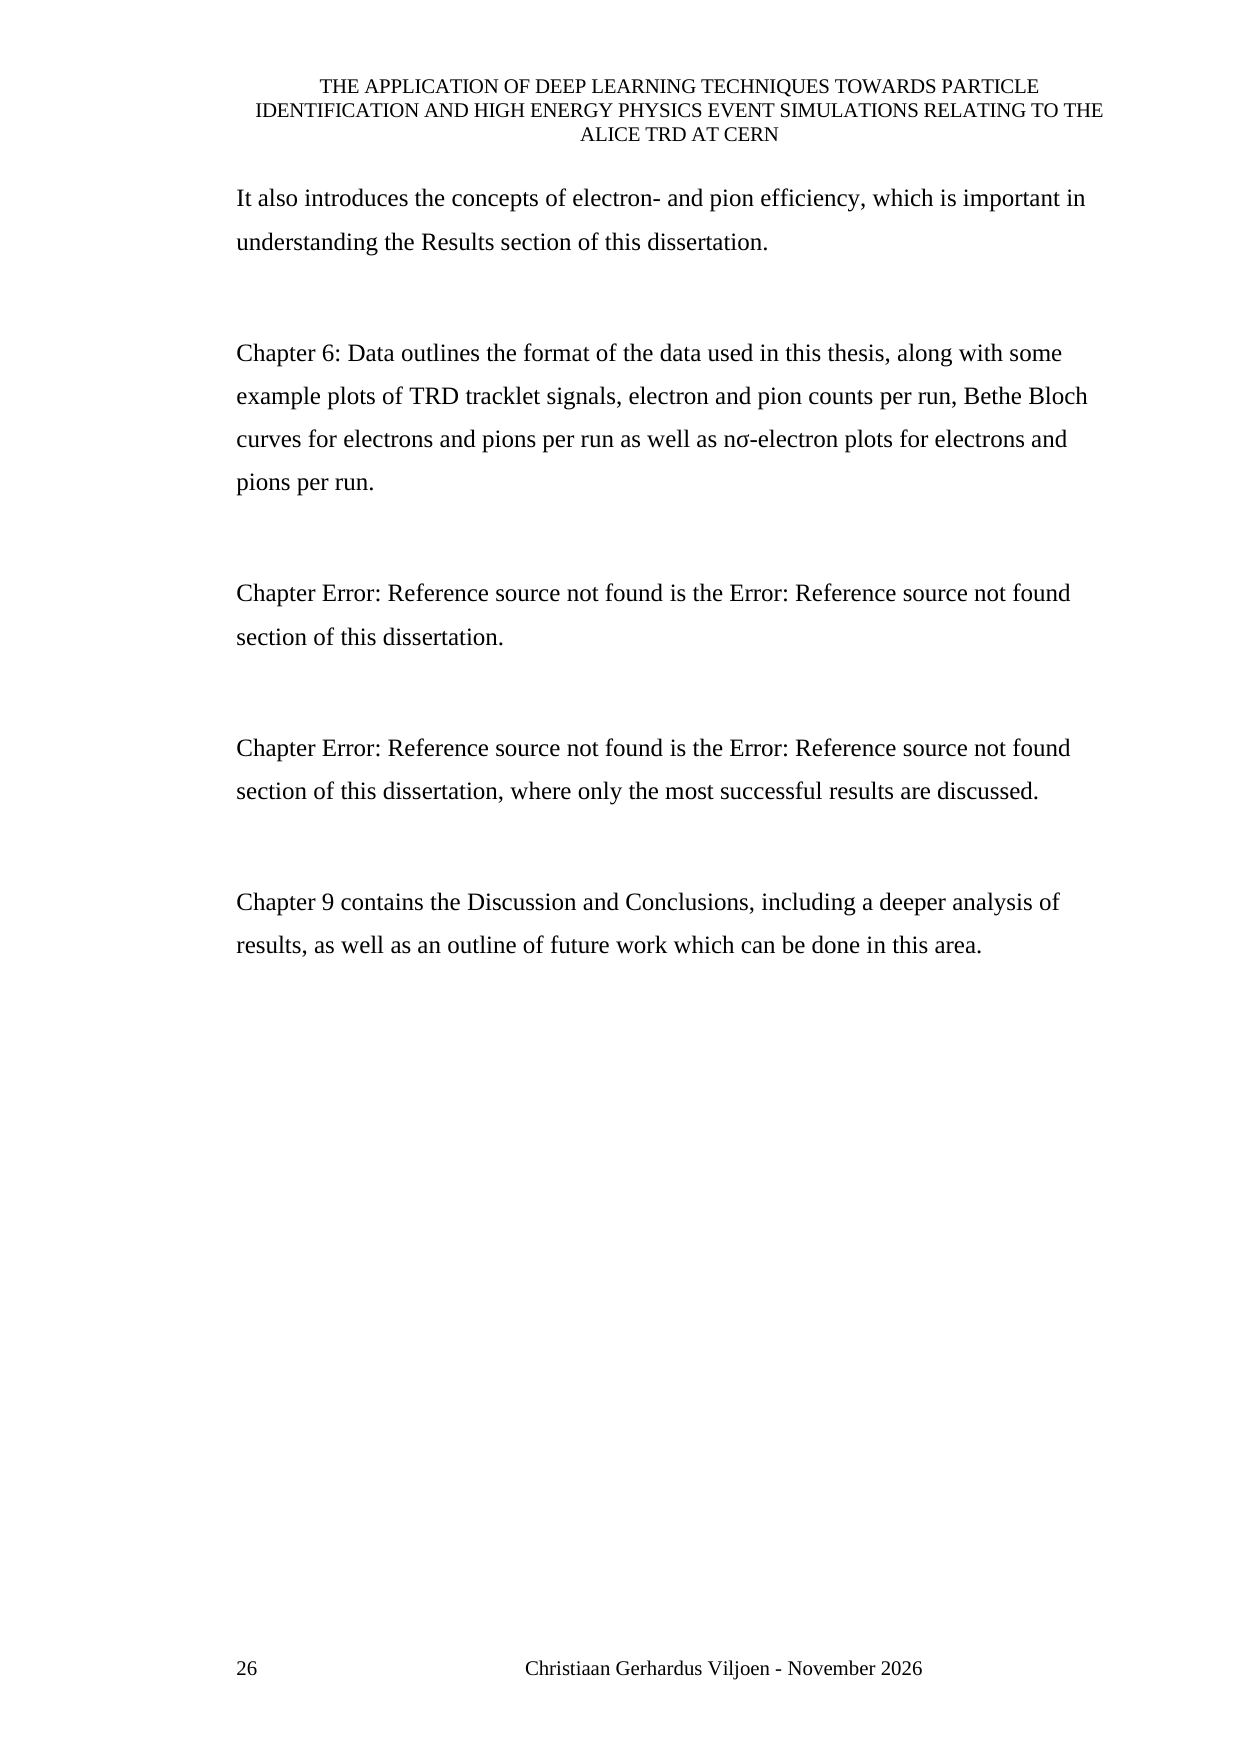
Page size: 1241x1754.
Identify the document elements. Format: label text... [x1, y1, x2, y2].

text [236, 183, 1122, 255]
text Chapter 9 contains the Discussion and Conclusions, including a deeper analysis of results, as well as an outline of future work which can be done in this area. [236, 887, 1122, 959]
text Chapter 6: Data outlines the format of the data used in this thesis, along with some example plots of TRD tracklet signals, electron and pion counts per run, Bethe Bloch curves for electrons and pions per run as well as nσ-electron plots for electrons and pions per run. [236, 338, 1122, 496]
